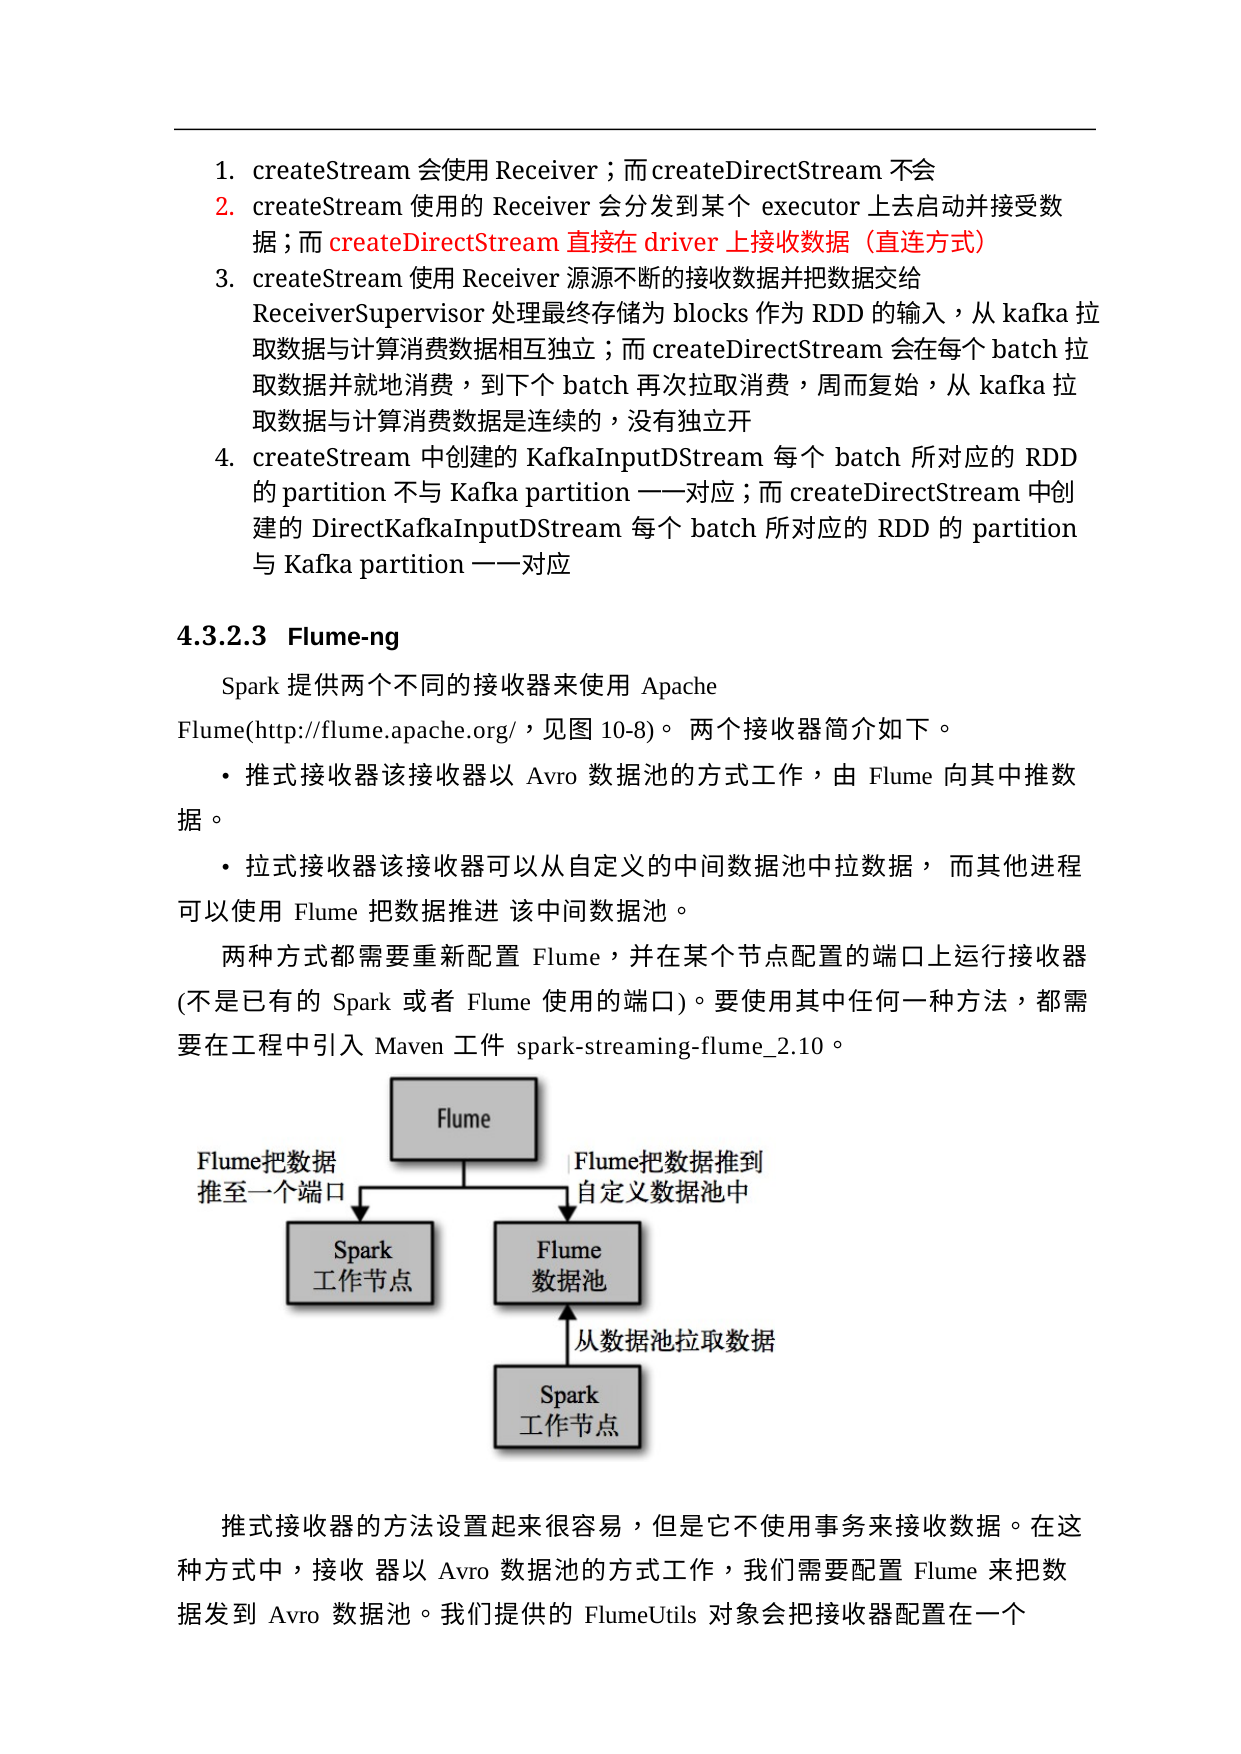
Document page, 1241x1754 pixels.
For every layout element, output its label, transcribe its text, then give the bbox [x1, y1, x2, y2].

subtitle Flume-ng [177, 616, 1159, 653]
subtitle createStream 使用的 Receiver 会分发到某个 executor 上去启动并接受数据；而 createDirectStream 直接在 driver 上接收数据（直连方式） [214, 189, 1084, 258]
subtitle 推式接收器的方法设置起来很容易，但是它不使用事务来接收数据。在这种方式中，接收 器以 Avro 数据池的方式工作，我们需要配置 Flume 来把数据发到 Avro 数据池。我们提供的 FlumeUtils 对象会把接收器配置在一个 [177, 1508, 1087, 1631]
subtitle createStream 会使用 Receiver；而 createDirectStream 不会 [214, 153, 1159, 187]
subtitle createStream 中创建的 KafkaInputDStream 每个 batch 所对应的 RDD 的partition 不与 Kafka partition 一一对应；而 createDirectStream 中创建的 DirectKafkaInputDStream 每个 batch 所对应的 RDD 的 partition 与 Kafka partition 一一对应 [214, 439, 1078, 580]
subtitle 两种方式都需要重新配置 Flume，并在某个节点配置的端口上运行接收器(不是已有的 Spark 或者 Flume 使用的端口)。要使用其中任何一种方法，都需要在工程中引入 Maven 工件 spark-streaming-flume_2.10。 [177, 939, 1089, 1062]
subtitle Spark 提供两个不同的接收器来使用 Apache Flume(http://flume.apache.org/，见图 10-8)。 两个接收器简介如下。 [177, 668, 980, 746]
subtitle 拉式接收器该接收器可以从自定义的中间数据池中拉数据， 而其他进程可以使用 Flume 把数据推进 该中间数据池。 [177, 848, 1085, 927]
subtitle 推式接收器该接收器以 Avro 数据池的方式工作，由 Flume 向其中推数据。 [177, 757, 1077, 837]
subtitle createStream 使用 Receiver 源源不断的接收数据并把数据交给ReceiverSupervisor 处理最终存储为 blocks 作为 RDD 的输入，从 kafka 拉取数据与计算消费数据相互独立；而 createDirectStream 会在每个 batch 拉取数据并就地消费，到下个 batch 再次拉取消费，周而复始，从 kafka 拉取数据与计算消费数据是连续的，没有独立开 [214, 260, 1102, 437]
picture [197, 1071, 776, 1462]
